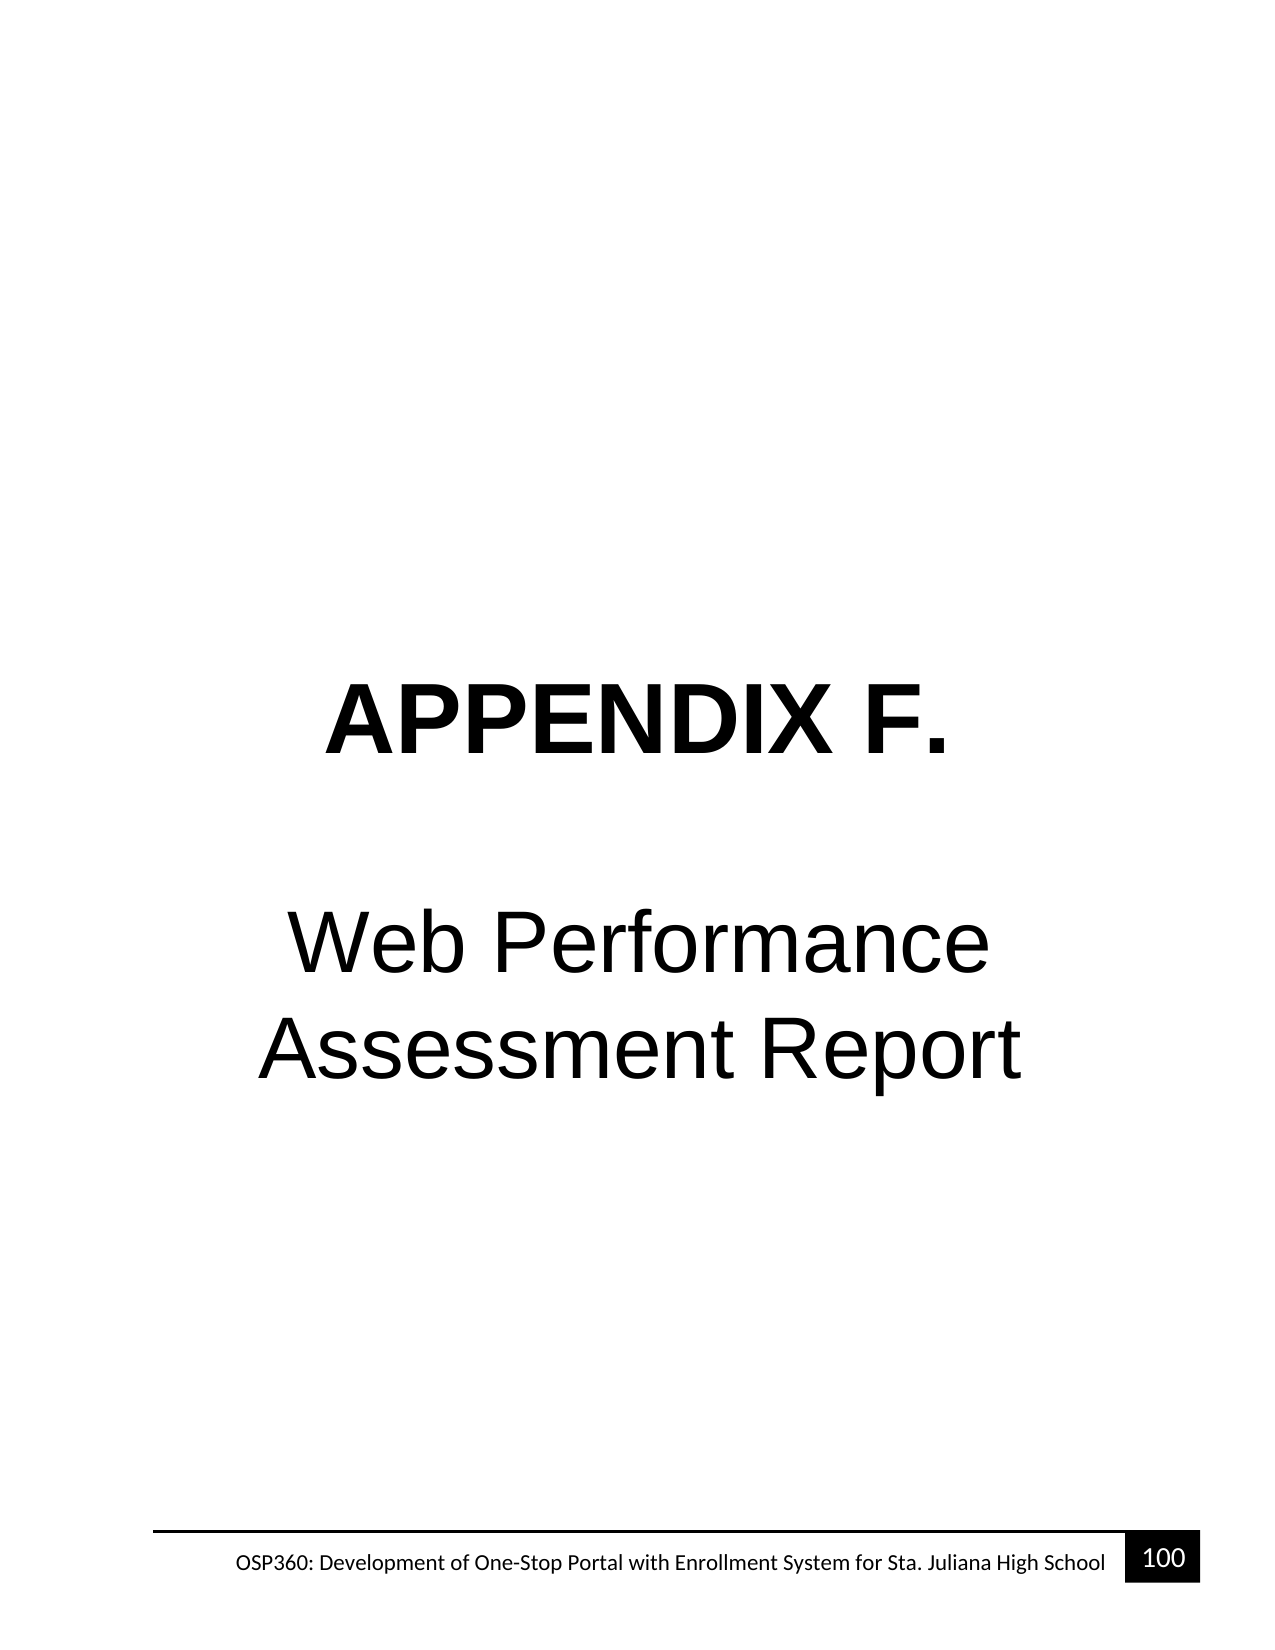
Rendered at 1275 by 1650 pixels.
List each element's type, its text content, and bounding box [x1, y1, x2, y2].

subtitle APPENDIX F. [150, 660, 1125, 775]
text Web Performance Assessment Report [155, 890, 1125, 1097]
